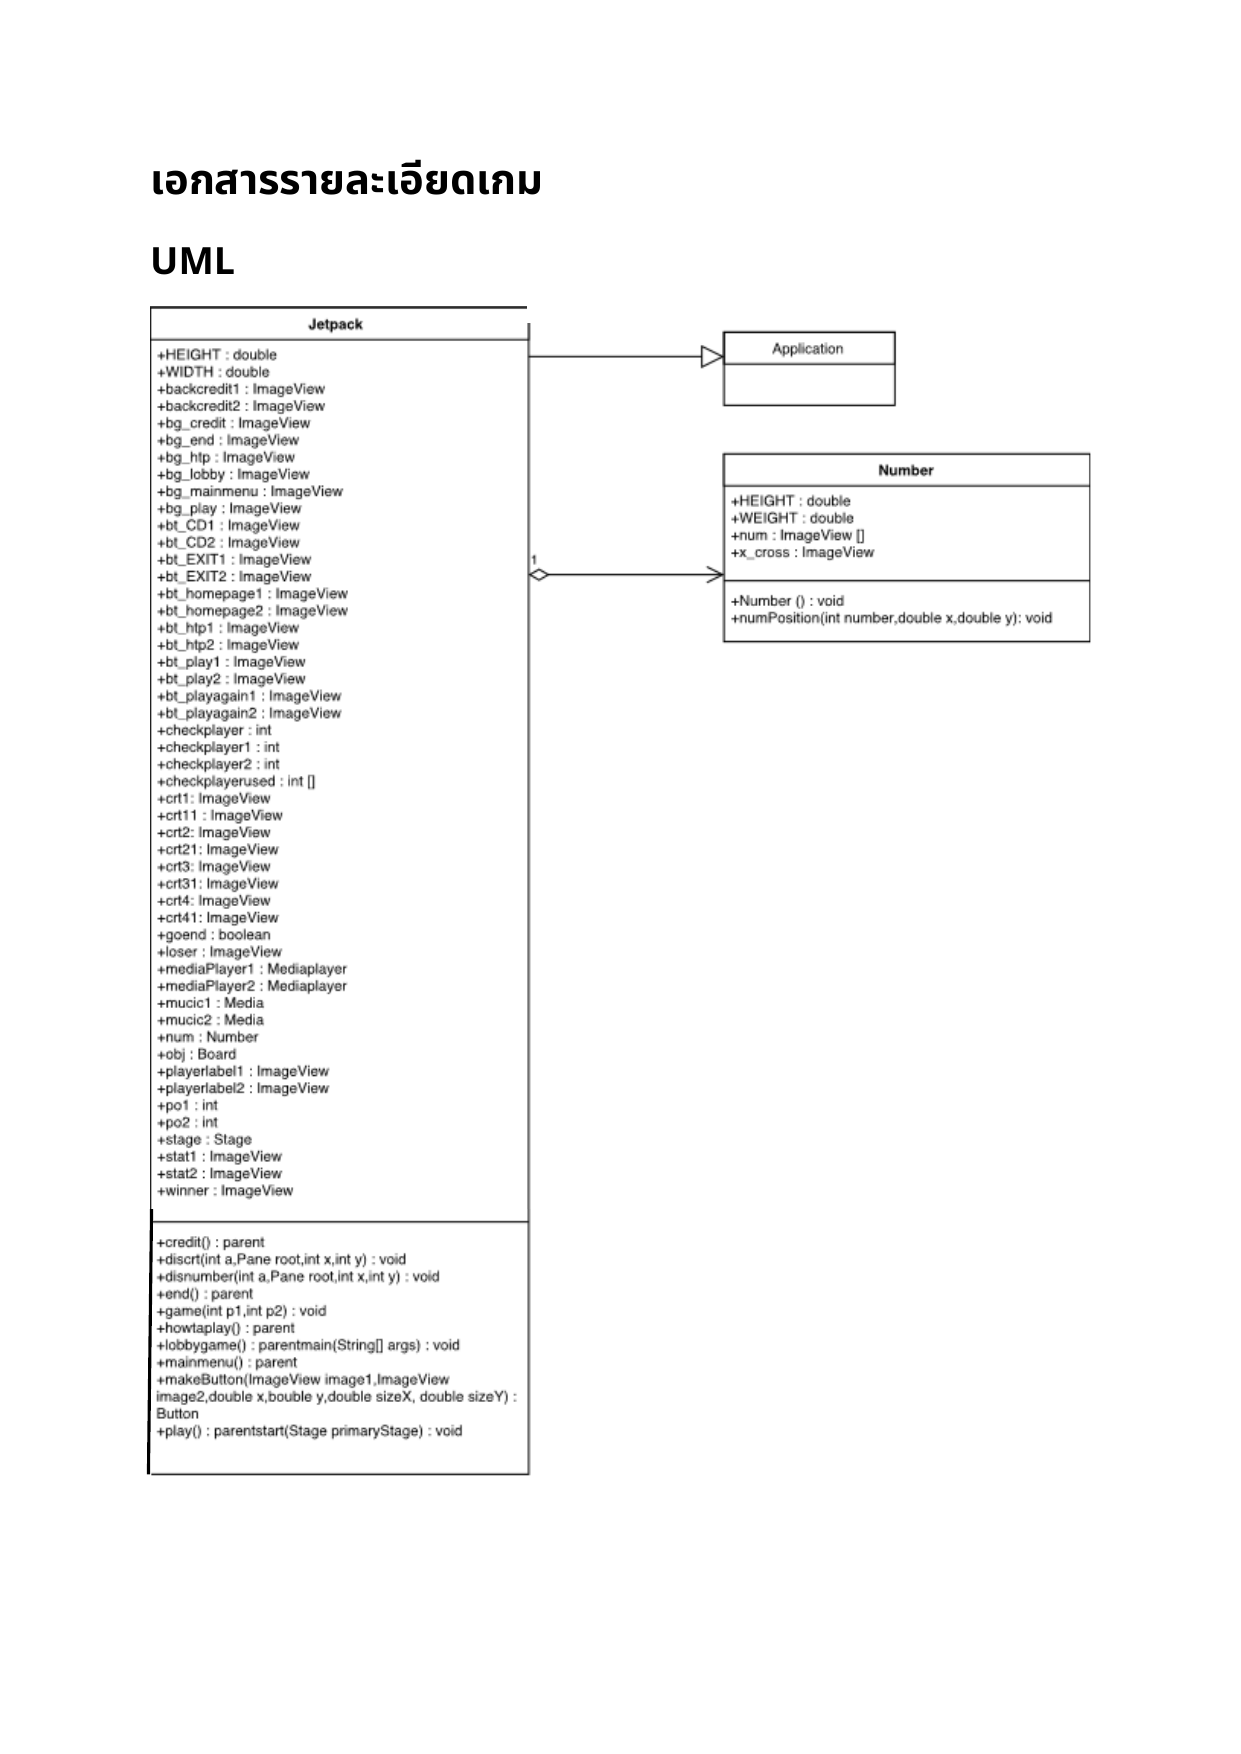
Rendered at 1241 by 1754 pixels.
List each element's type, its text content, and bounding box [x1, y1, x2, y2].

text UML [150, 234, 1090, 286]
text เอกสารรายละเอียดเกม [150, 150, 1090, 213]
picture [150, 306, 1092, 1477]
